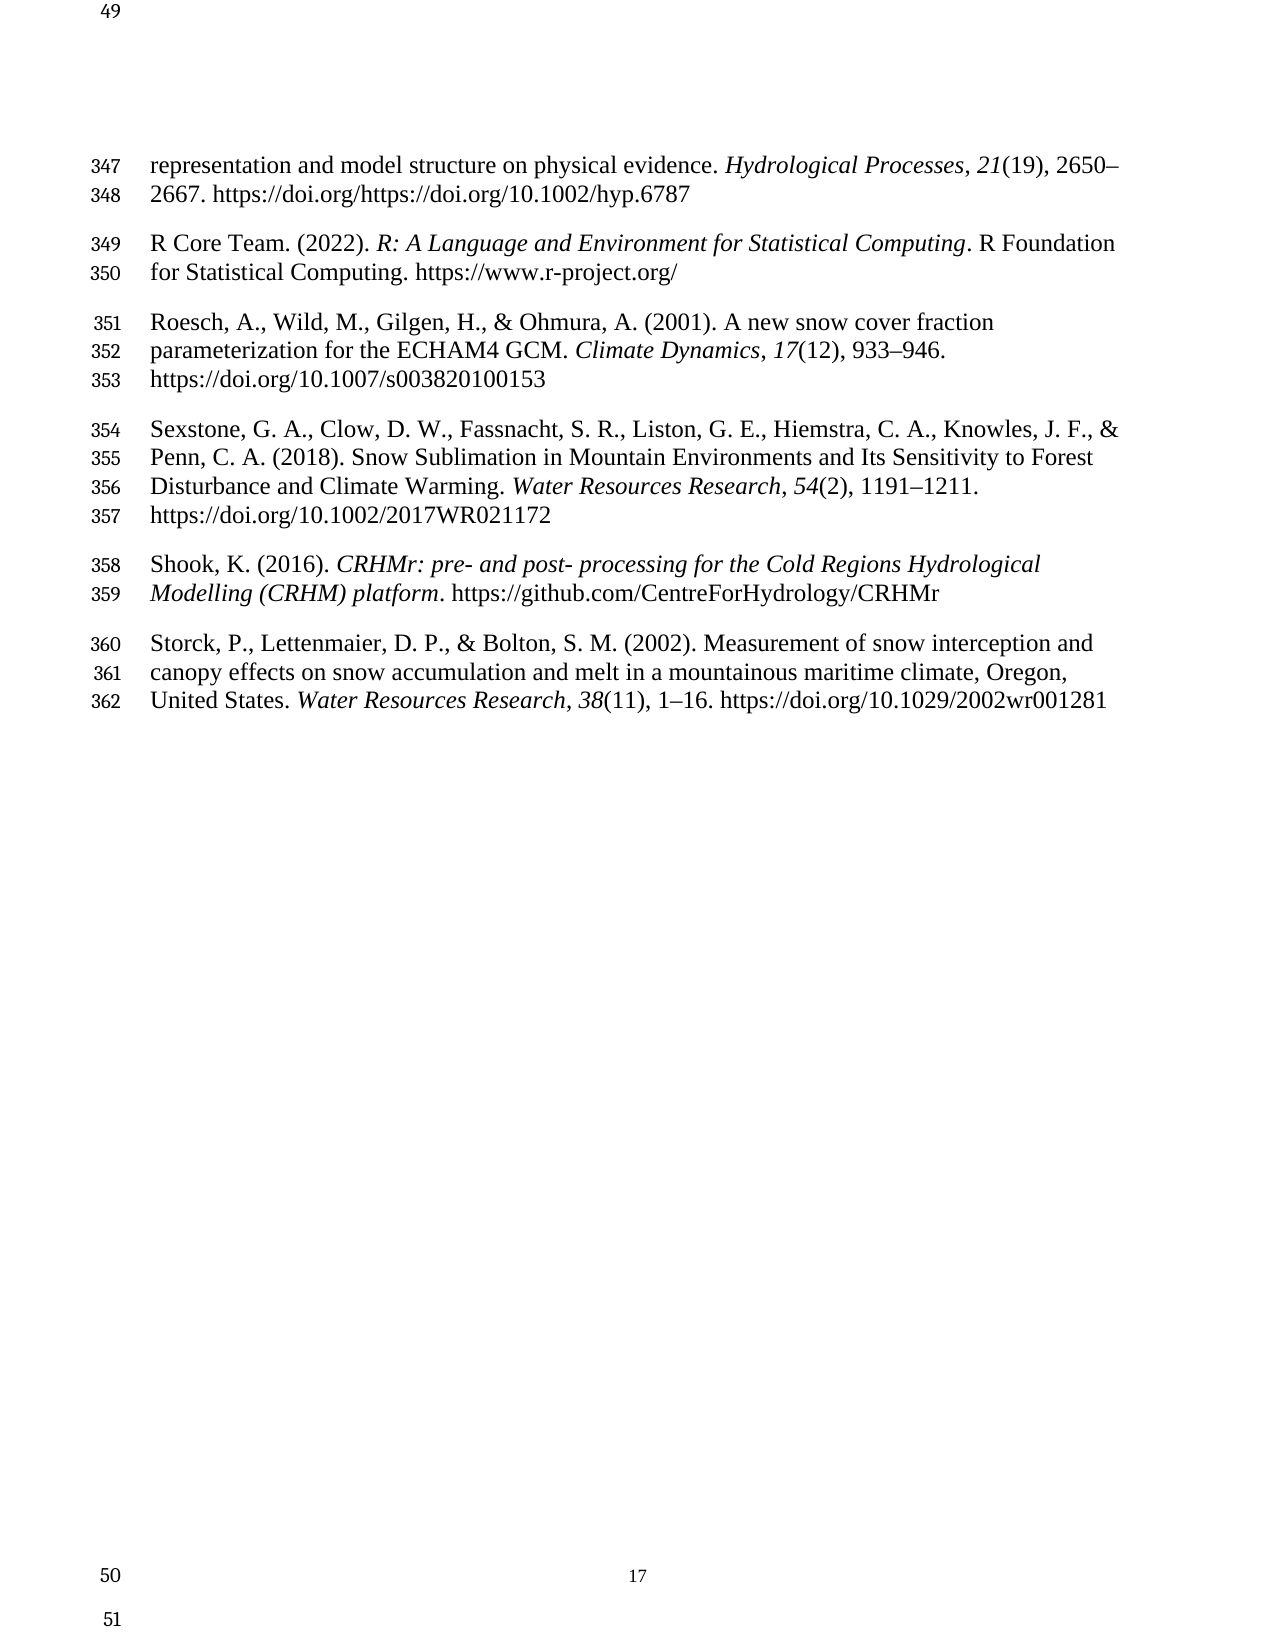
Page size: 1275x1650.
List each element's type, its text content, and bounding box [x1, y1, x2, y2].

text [150, 150, 1125, 207]
text Roesch, A., Wild, M., Gilgen, H., & Ohmura, A. (2001). A new snow cover fraction parameterization for the ECHAM4 GCM. Climate Dynamics, 17(12), 933–946. https://doi.org/10.1007/s003820100153 [150, 307, 1125, 393]
text Shook, K. (2016). CRHMr: pre- and post- processing for the Cold Regions Hydrological Modelling (CRHM) platform. https://github.com/CentreForHydrology/CRHMr [150, 549, 1125, 607]
text Storck, P., Lettenmaier, D. P., & Bolton, S. M. (2002). Measurement of snow interception and canopy effects on snow accumulation and melt in a mountainous maritime climate, Oregon, United States. Water Resources Research, 38(11), 1–16. https://doi.org/10.1029/2002wr001281 [150, 628, 1125, 714]
text R Core Team. (2022). R: A Language and Environment for Statistical Computing. R Foundation for Statistical Computing. https://www.r-project.org/ [150, 228, 1125, 286]
text Sexstone, G. A., Clow, D. W., Fassnacht, S. R., Liston, G. E., Hiemstra, C. A., Knowles, J. F., & Penn, C. A. (2018). Snow Sublimation in Mountain Environments and Its Sensitivity to Forest Disturbance and Climate Warming. Water Resources Research, 54(2), 1191–1211. https://doi.org/10.1002/2017WR021172 [150, 414, 1125, 529]
